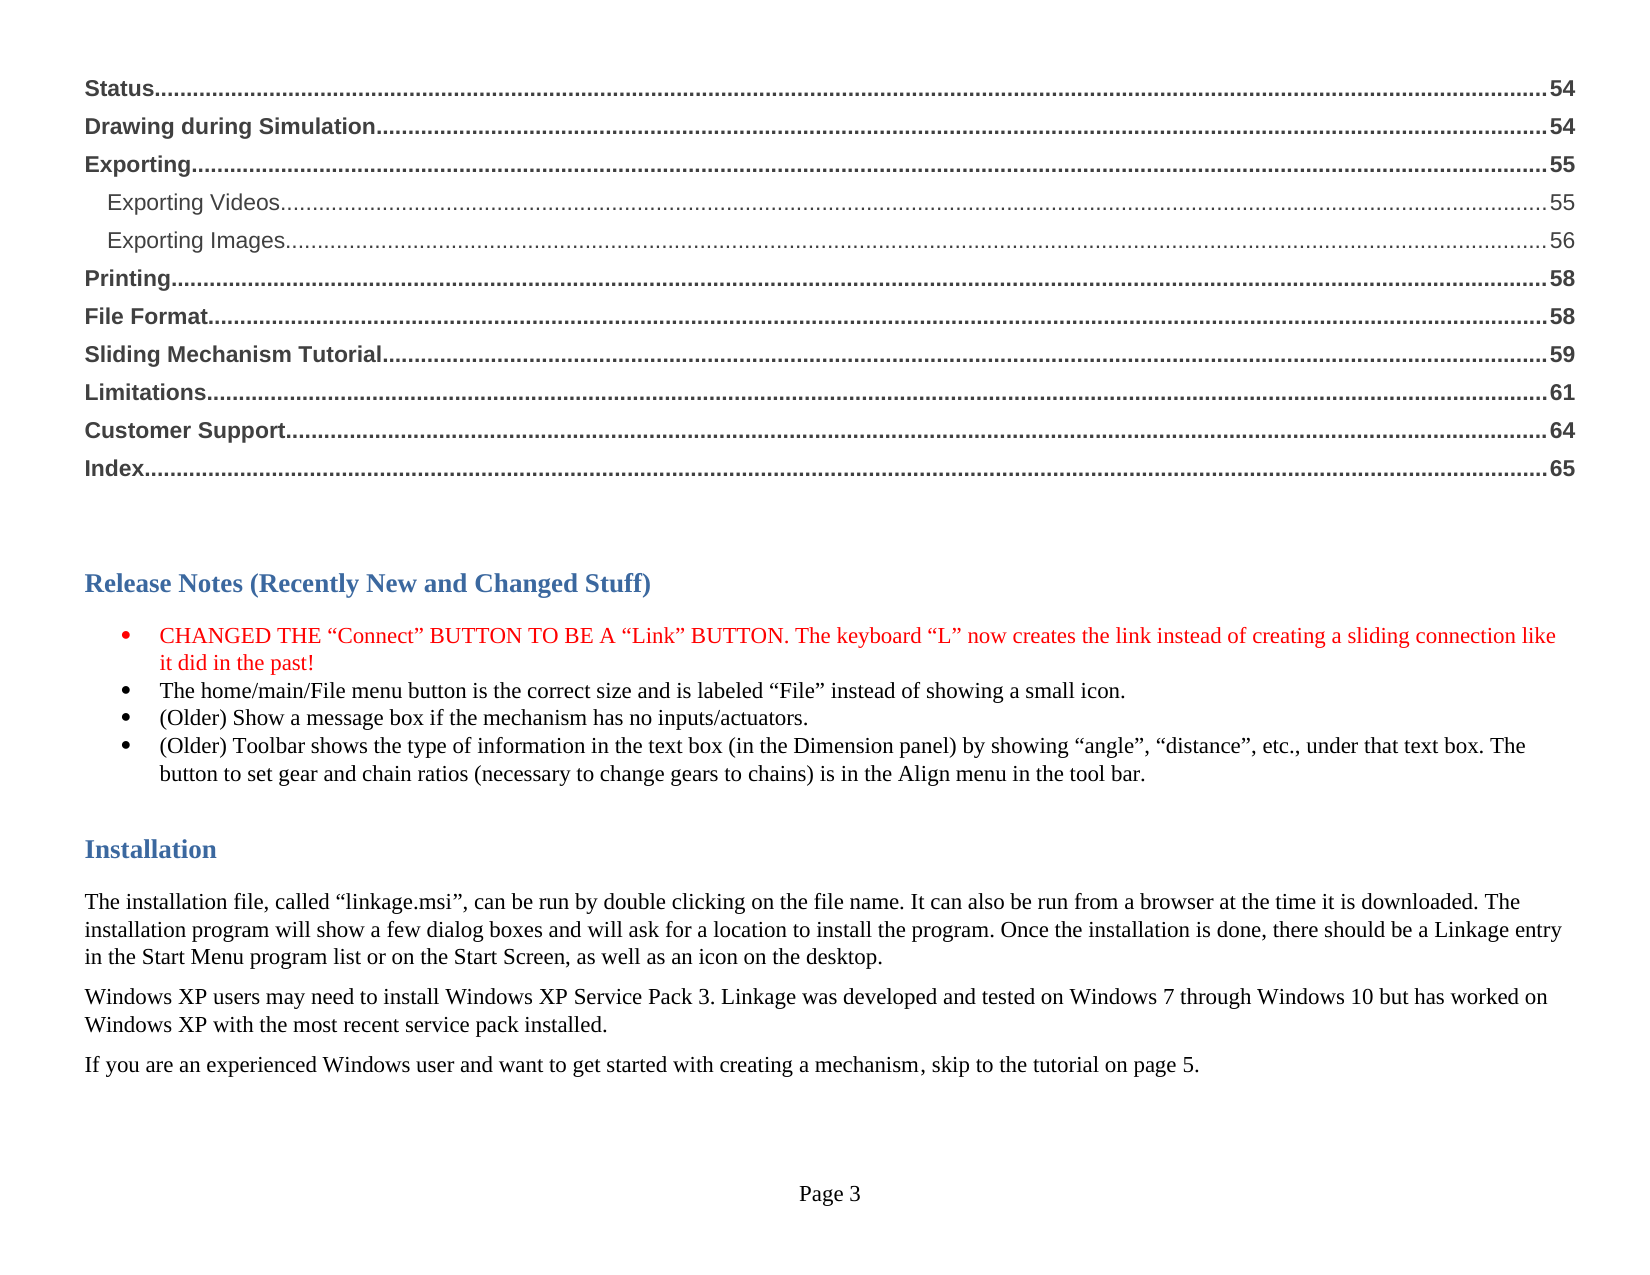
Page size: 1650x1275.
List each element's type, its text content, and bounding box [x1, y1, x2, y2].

text Limitations 61 [84, 379, 1575, 406]
text Exporting Images 56 [107, 227, 1575, 253]
list The home/main/File menu button is the correct size and is labeled “File” instead of showing a small icon. [122, 677, 1575, 703]
subtitle Release Notes (Recently New and Changed Stuff) [84, 567, 1575, 598]
subtitle Installation [84, 833, 1575, 864]
text Status 54 [84, 75, 1575, 101]
text Windows XP users may need to install Windows XP Service Pack 3. Linkage was developed and tested on Windows 7 through Windows 10 but has worked on Windows XP with the most recent service pack installed. [84, 983, 1575, 1037]
text Customer Support 64 [84, 417, 1575, 443]
text Exporting Videos 55 [107, 189, 1575, 215]
text Index 65 [84, 455, 1575, 482]
list CHANGED THE “Connect” BUTTON TO BE A “Link” BUTTON. The keyboard “L” now creates the link instead of creating a sliding connection like it did in the past! [122, 622, 1575, 676]
text Drawing during Simulation 54 [84, 113, 1575, 139]
text File Format 58 [84, 303, 1575, 329]
text Sliding Mechanism Tutorial 59 [84, 341, 1575, 367]
text Exporting 55 [84, 151, 1575, 177]
text Printing 58 [84, 265, 1575, 291]
text The installation file, called “linkage.msi”, can be run by double clicking on the file name. It can also be run from a browser at the time it is downloaded. The installation program will show a few dialog boxes and will ask for a location to install the program. Once the installation is done, there should be a Linkage entry in the Start Menu program list or on the Start Screen, as well as an icon on the desktop. [84, 888, 1575, 970]
list (Older) Toolbar shows the type of information in the text box (in the Dimension panel) by showing “angle”, “distance”, etc., under that text box. The button to set gear and chain ratios (necessary to change gears to chains) is in the Align menu in the tool bar. [122, 732, 1575, 786]
text If you are an experienced Windows user and want to get started with creating a mechanism, skip to the tutorial on page 5. [84, 1051, 1575, 1077]
list (Older) Show a message box if the mechanism has no inputs/actuators. [122, 704, 1575, 731]
